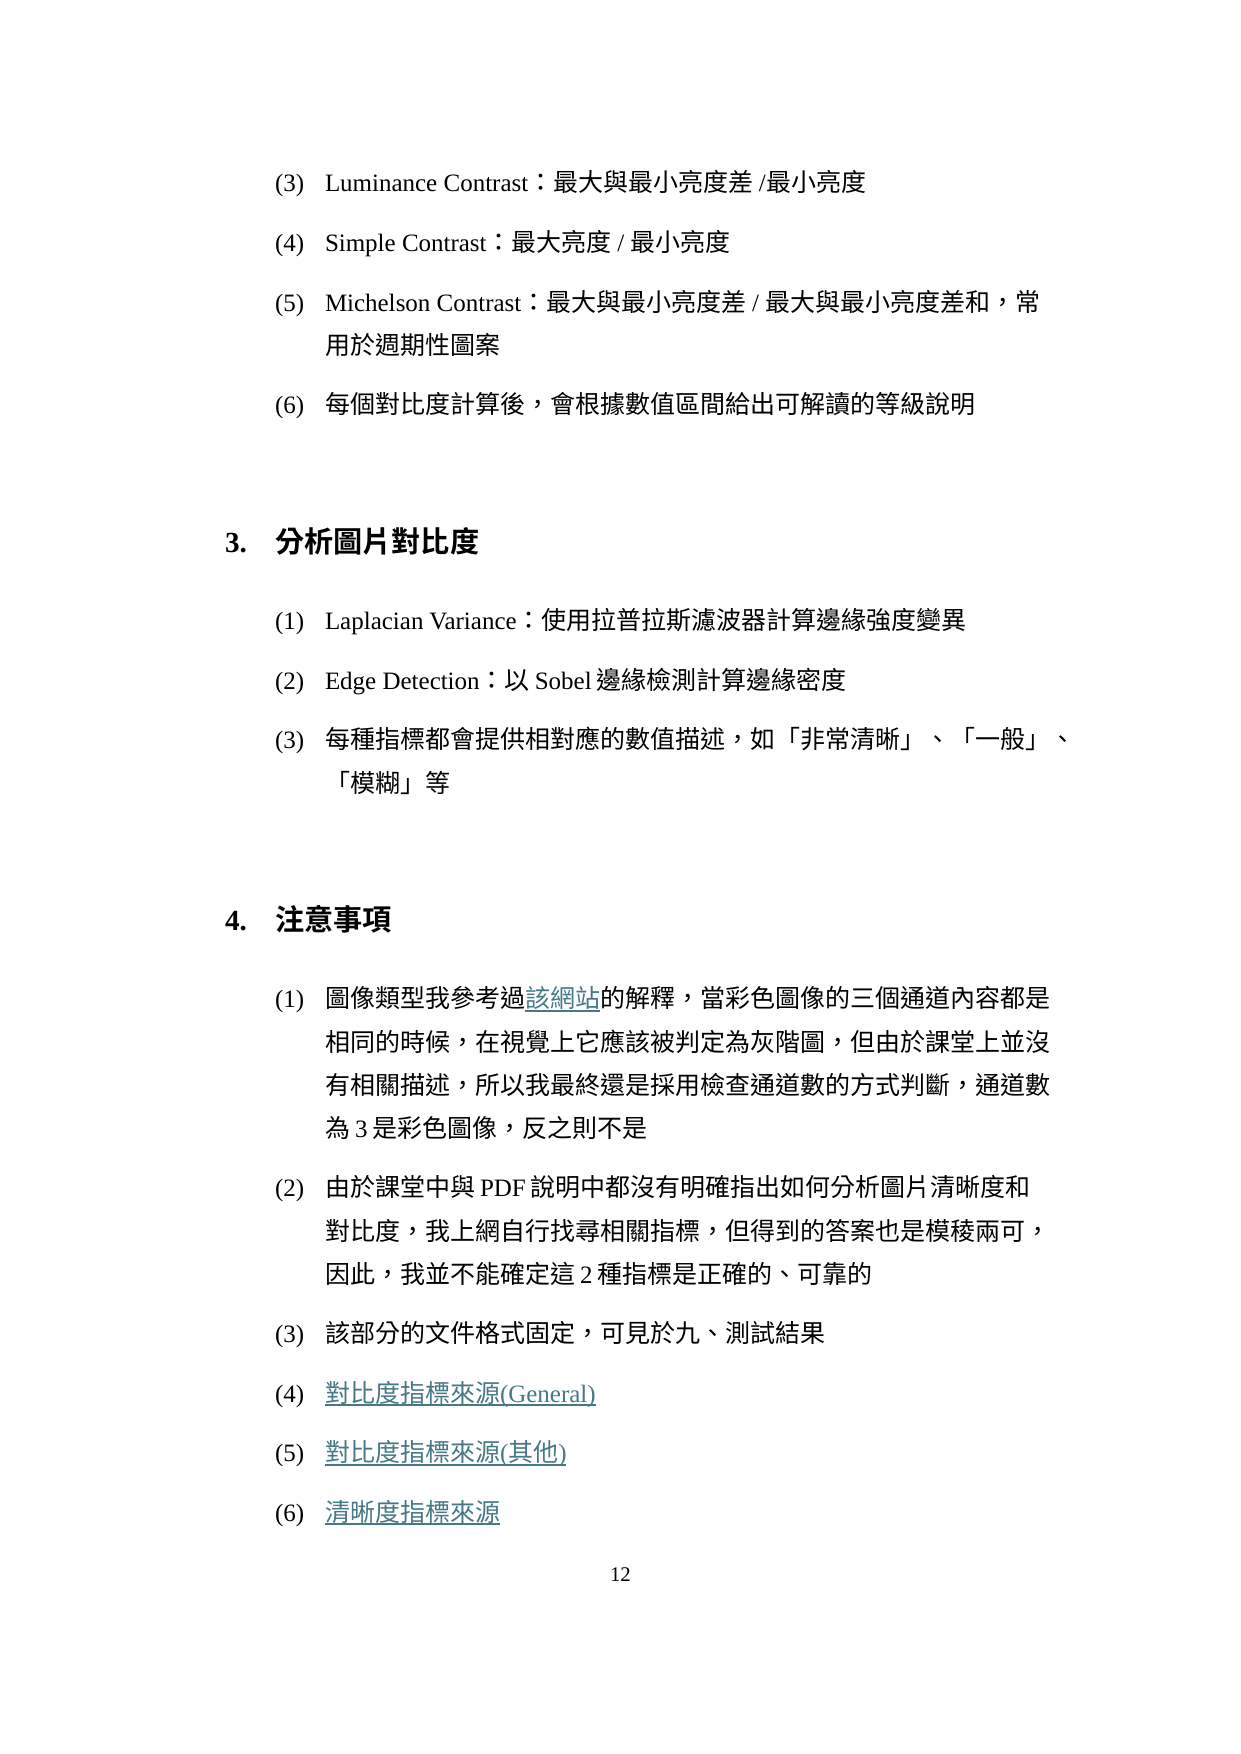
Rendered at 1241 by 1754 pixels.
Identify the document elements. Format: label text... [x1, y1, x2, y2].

list 清晰度指標來源 [275, 1492, 1053, 1529]
list 對比度指標來源(General) [275, 1373, 1053, 1410]
list Luminance Contrast：最大與最小亮度差 /最小亮度 [275, 162, 1053, 200]
list 該部分的文件格式固定，可見於九、測試結果 [275, 1313, 1053, 1351]
list 每種指標都會提供相對應的數值描述，如「非常清晰」、「一般」、「模糊」等 [275, 719, 1053, 800]
list Michelson Contrast：最大與最小亮度差 / 最大與最小亮度差和，常用於週期性圖案 [275, 281, 1053, 362]
list Simple Contrast：最大亮度 / 最小亮度 [275, 222, 1053, 259]
list Edge Detection：以Sobel邊緣檢測計算邊緣密度 [275, 660, 1053, 697]
list 每個對比度計算後，會根據數值區間給出可解讀的等級說明 [275, 384, 1053, 422]
list 圖像類型我參考過該網站的解釋，當彩色圖像的三個通道內容都是相同的時候，在視覺上它應該被判定為灰階圖，但由於課堂上並沒有相關描述，所以我最終還是採用檢查通道數的方式判斷，通道數為3是彩色圖像，反之則不是 [275, 978, 1053, 1145]
list 由於課堂中與PDF說明中都沒有明確指出如何分析圖片清晰度和對比度，我上網自行找尋相關指標，但得到的答案也是模稜兩可，因此，我並不能確定這2種指標是正確的、可靠的 [275, 1167, 1053, 1291]
list Laplacian Variance：使用拉普拉斯濾波器計算邊緣強度變異 [275, 600, 1053, 638]
list 注意事項 [225, 880, 1053, 955]
list 對比度指標來源(其他) [275, 1432, 1053, 1470]
list 分析圖片對比度 [225, 502, 1053, 577]
